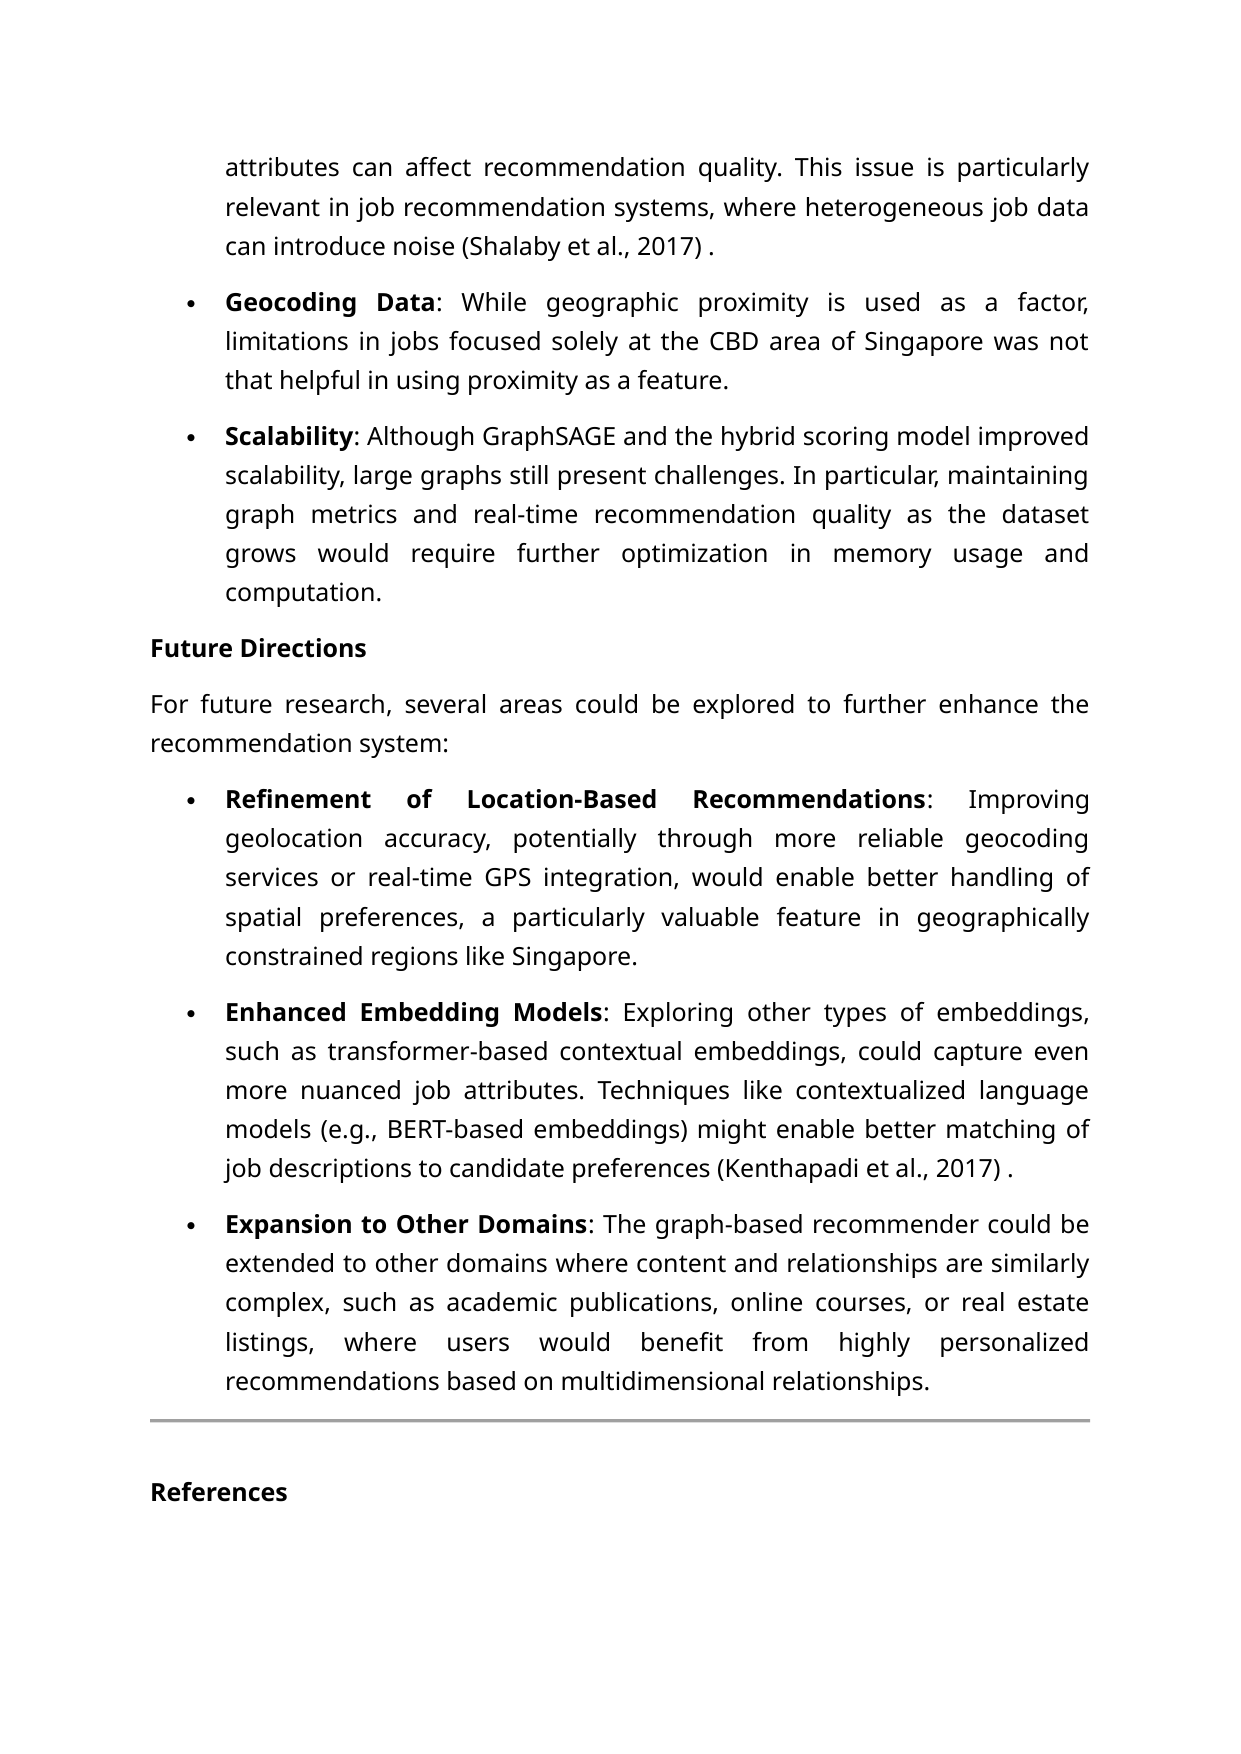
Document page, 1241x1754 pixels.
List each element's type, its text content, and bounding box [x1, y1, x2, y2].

list Expansion to Other Domains: The graph-based recommender could be extended to other domains where content and relationships are similarly complex, such as academic publications, online courses, or real estate listings, where users would benefit from highly personalized recommendations based on multidimensional relationships. [187, 1207, 1090, 1397]
text For future research, several areas could be explored to further enhance the recommendation system: [150, 687, 1090, 760]
text Future Directions [150, 631, 1090, 665]
text References [150, 1475, 1090, 1509]
list Enhanced Embedding Models: Exploring other types of embeddings, such as transformer-based contextual embeddings, could capture even more nuanced job attributes. Techniques like contextualized language models (e.g., BERT-based embeddings) might enable better matching of job descriptions to candidate preferences (Kenthapadi et al., 2017) . [187, 994, 1090, 1185]
list Scalability: Although GraphSAGE and the hybrid scoring model improved scalability, large graphs still present challenges. In particular, maintaining graph metrics and real-time recommendation quality as the dataset grows would require further optimization in memory usage and computation. [187, 418, 1090, 609]
list Geocoding Data: While geographic proximity is used as a factor, limitations in jobs focused solely at the CBD area of Singapore was not that helpful in using proximity as a feature. [187, 284, 1090, 397]
list Refinement of Location-Based Recommendations: Improving geolocation accuracy, potentially through more reliable geocoding services or real-time GPS integration, would enable better handling of spatial preferences, a particularly valuable feature in geographically constrained regions like Singapore. [187, 782, 1090, 972]
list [187, 150, 1090, 262]
